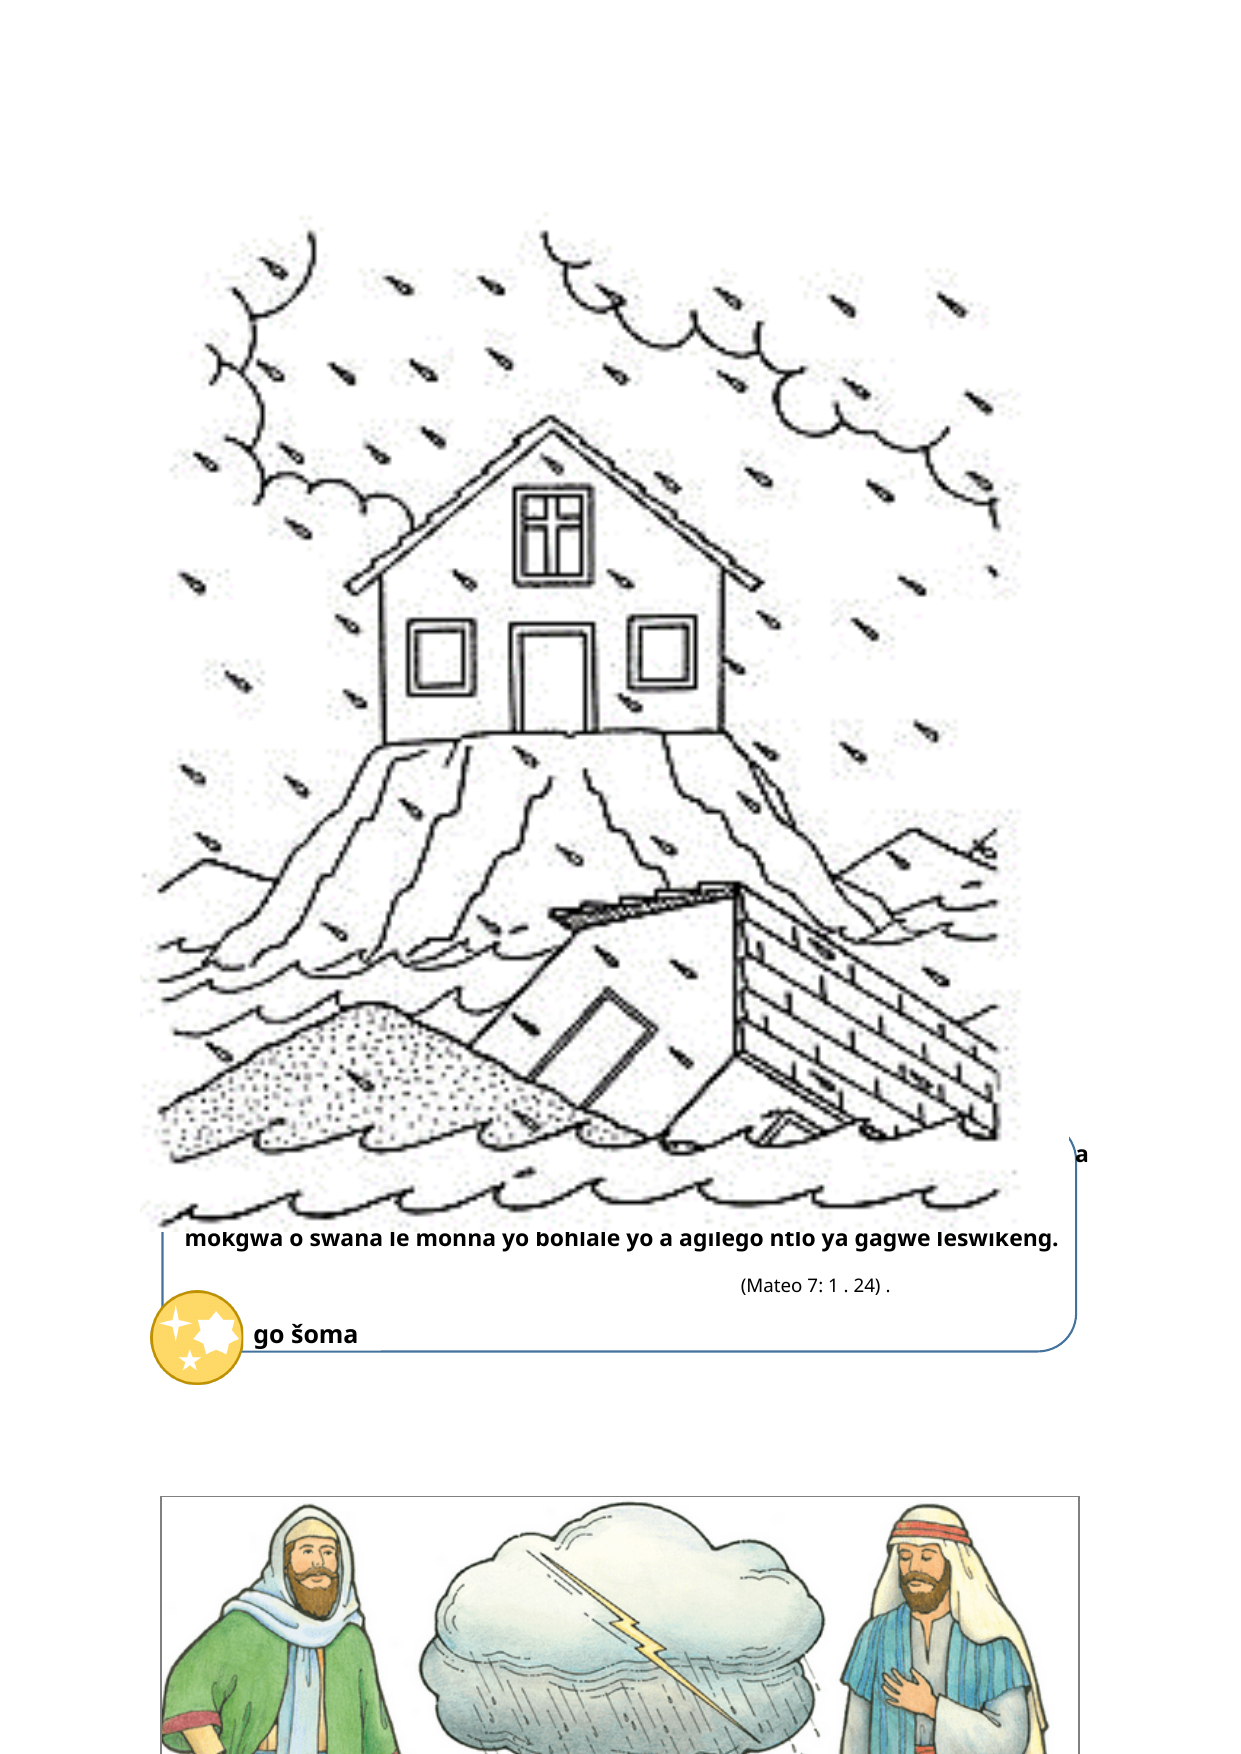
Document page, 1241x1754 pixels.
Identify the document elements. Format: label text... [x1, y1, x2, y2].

text go šoma [244, 1317, 1090, 1351]
picture [150, 1290, 244, 1385]
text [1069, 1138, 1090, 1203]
picture [140, 210, 1069, 1232]
text mokgwa o swana le monna yo bohlale yo a agilego ntlo ya gagwe leswikeng. [150, 1222, 1090, 1253]
picture [162, 1497, 1078, 1754]
text (Mateo 7: 1 . 24) . [150, 1273, 1090, 1298]
